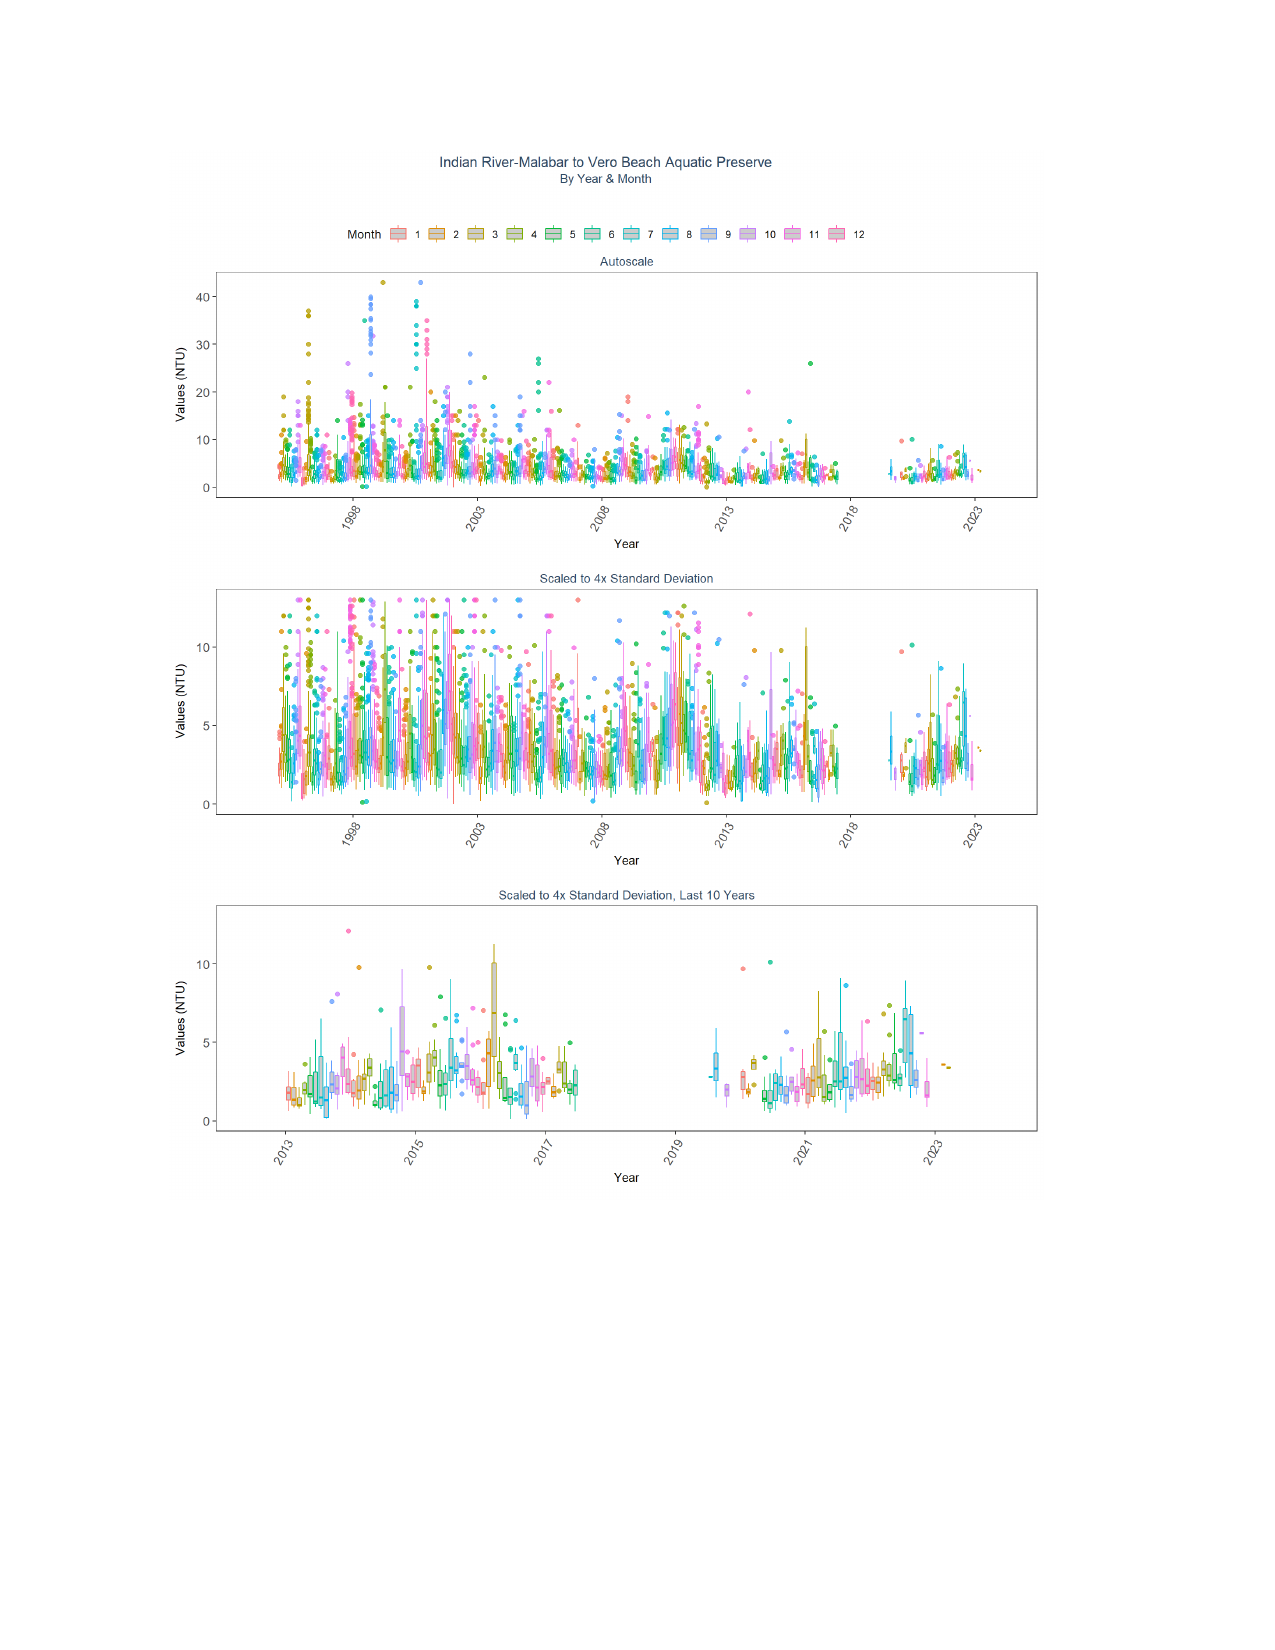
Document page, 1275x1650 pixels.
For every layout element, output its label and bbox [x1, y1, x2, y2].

picture [168, 150, 1044, 1200]
